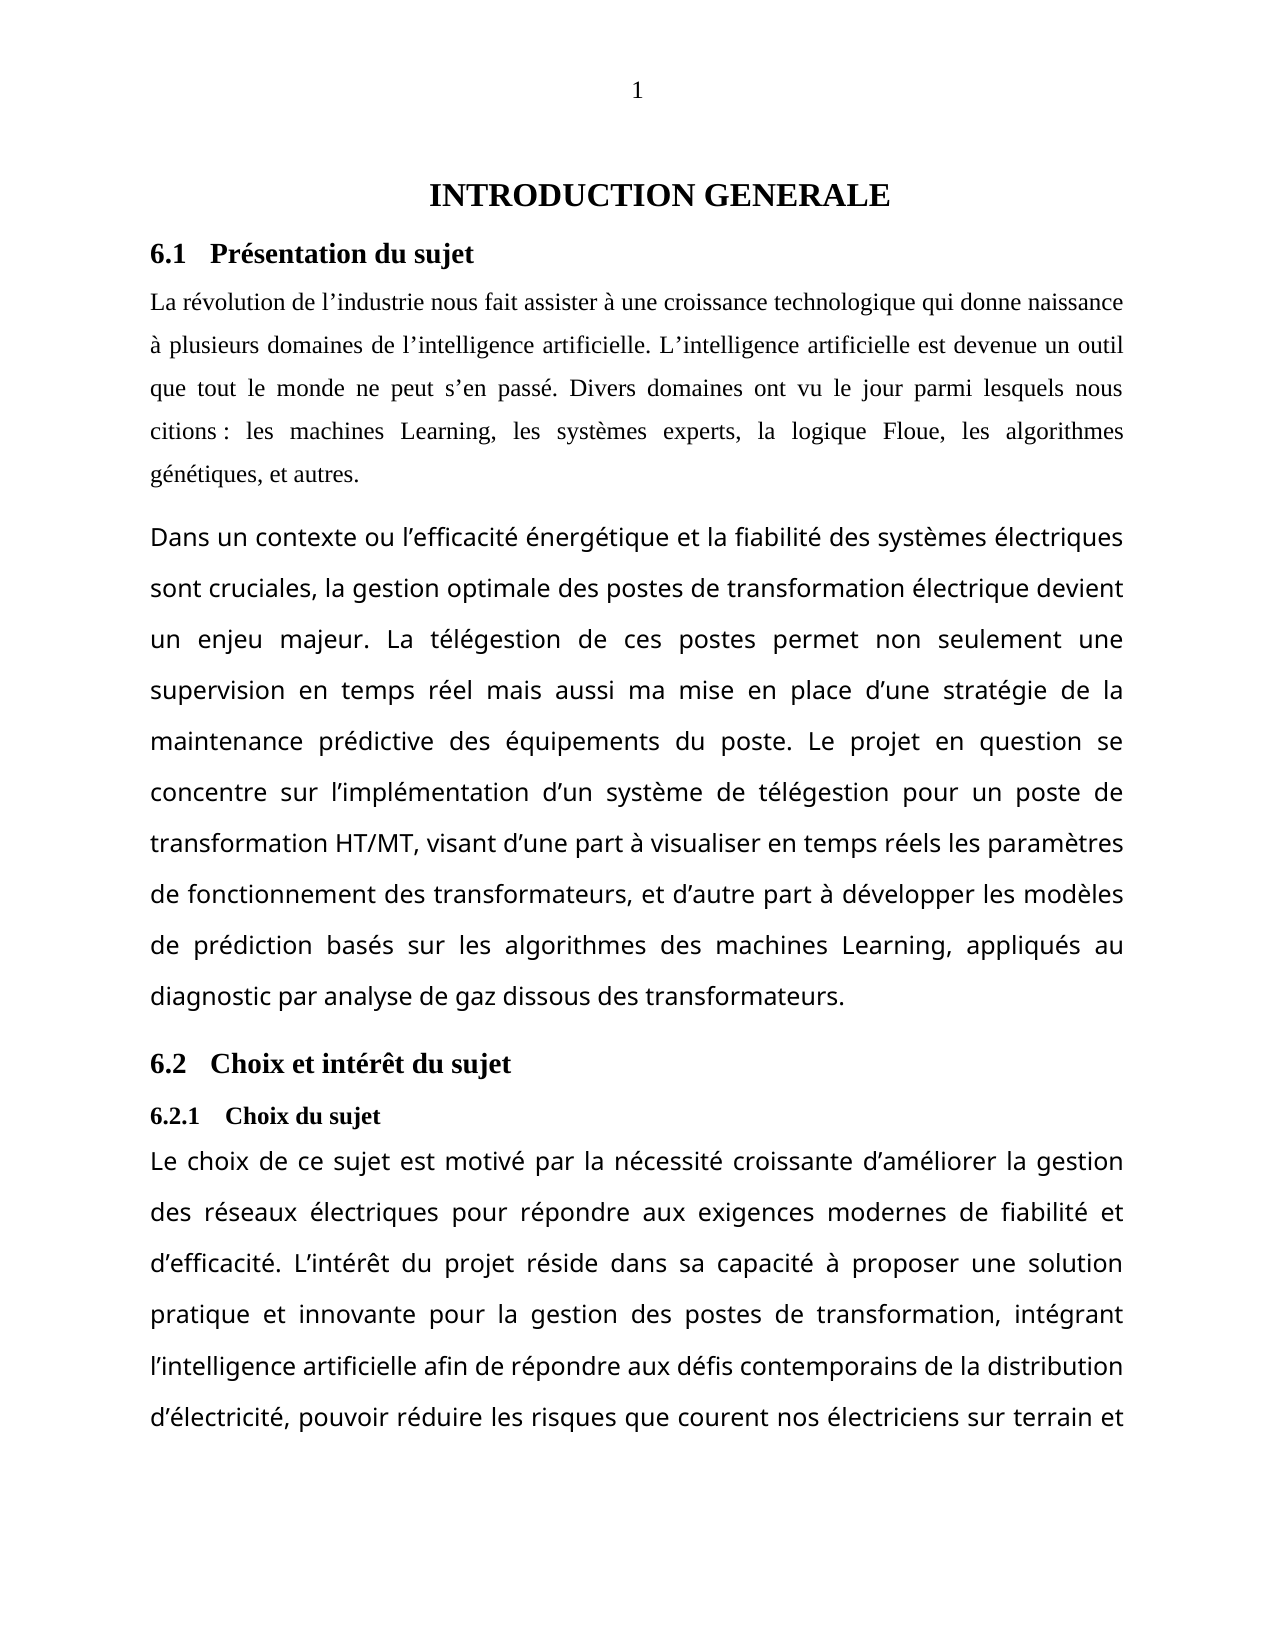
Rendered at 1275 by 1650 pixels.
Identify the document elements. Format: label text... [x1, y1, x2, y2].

subtitle INTRODUCTION GENERALE [150, 175, 1125, 213]
subtitle Choix et intérêt du sujet [150, 1046, 1125, 1080]
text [150, 1144, 1125, 1433]
text La révolution de l’industrie nous fait assister à une croissance technologique qui donne naissance à plusieurs domaines de l’intelligence artificielle. L’intelligence artificielle est devenue un outil que tout le monde ne peut s’en passé. Divers domaines ont vu le jour parmi lesquels nous citions : les machines Learning, les systèmes experts, la logique Floue, les algorithmes génétiques, et autres. [150, 287, 1125, 488]
subtitle Présentation du sujet [150, 237, 1125, 270]
subtitle Choix du sujet [150, 1101, 1125, 1129]
text Dans un contexte ou l’efficacité énergétique et la fiabilité des systèmes électriques sont cruciales, la gestion optimale des postes de transformation électrique devient un enjeu majeur. La télégestion de ces postes permet non seulement une supervision en temps réel mais aussi ma mise en place d’une stratégie de la maintenance prédictive des équipements du poste. Le projet en question se concentre sur l’implémentation d’un système de télégestion pour un poste de transformation HT/MT, visant d’une part à visualiser en temps réels les paramètres de fonctionnement des transformateurs, et d’autre part à développer les modèles de prédiction basés sur les algorithmes des machines Learning, appliqués au diagnostic par analyse de gaz dissous des transformateurs. [150, 519, 1125, 1013]
